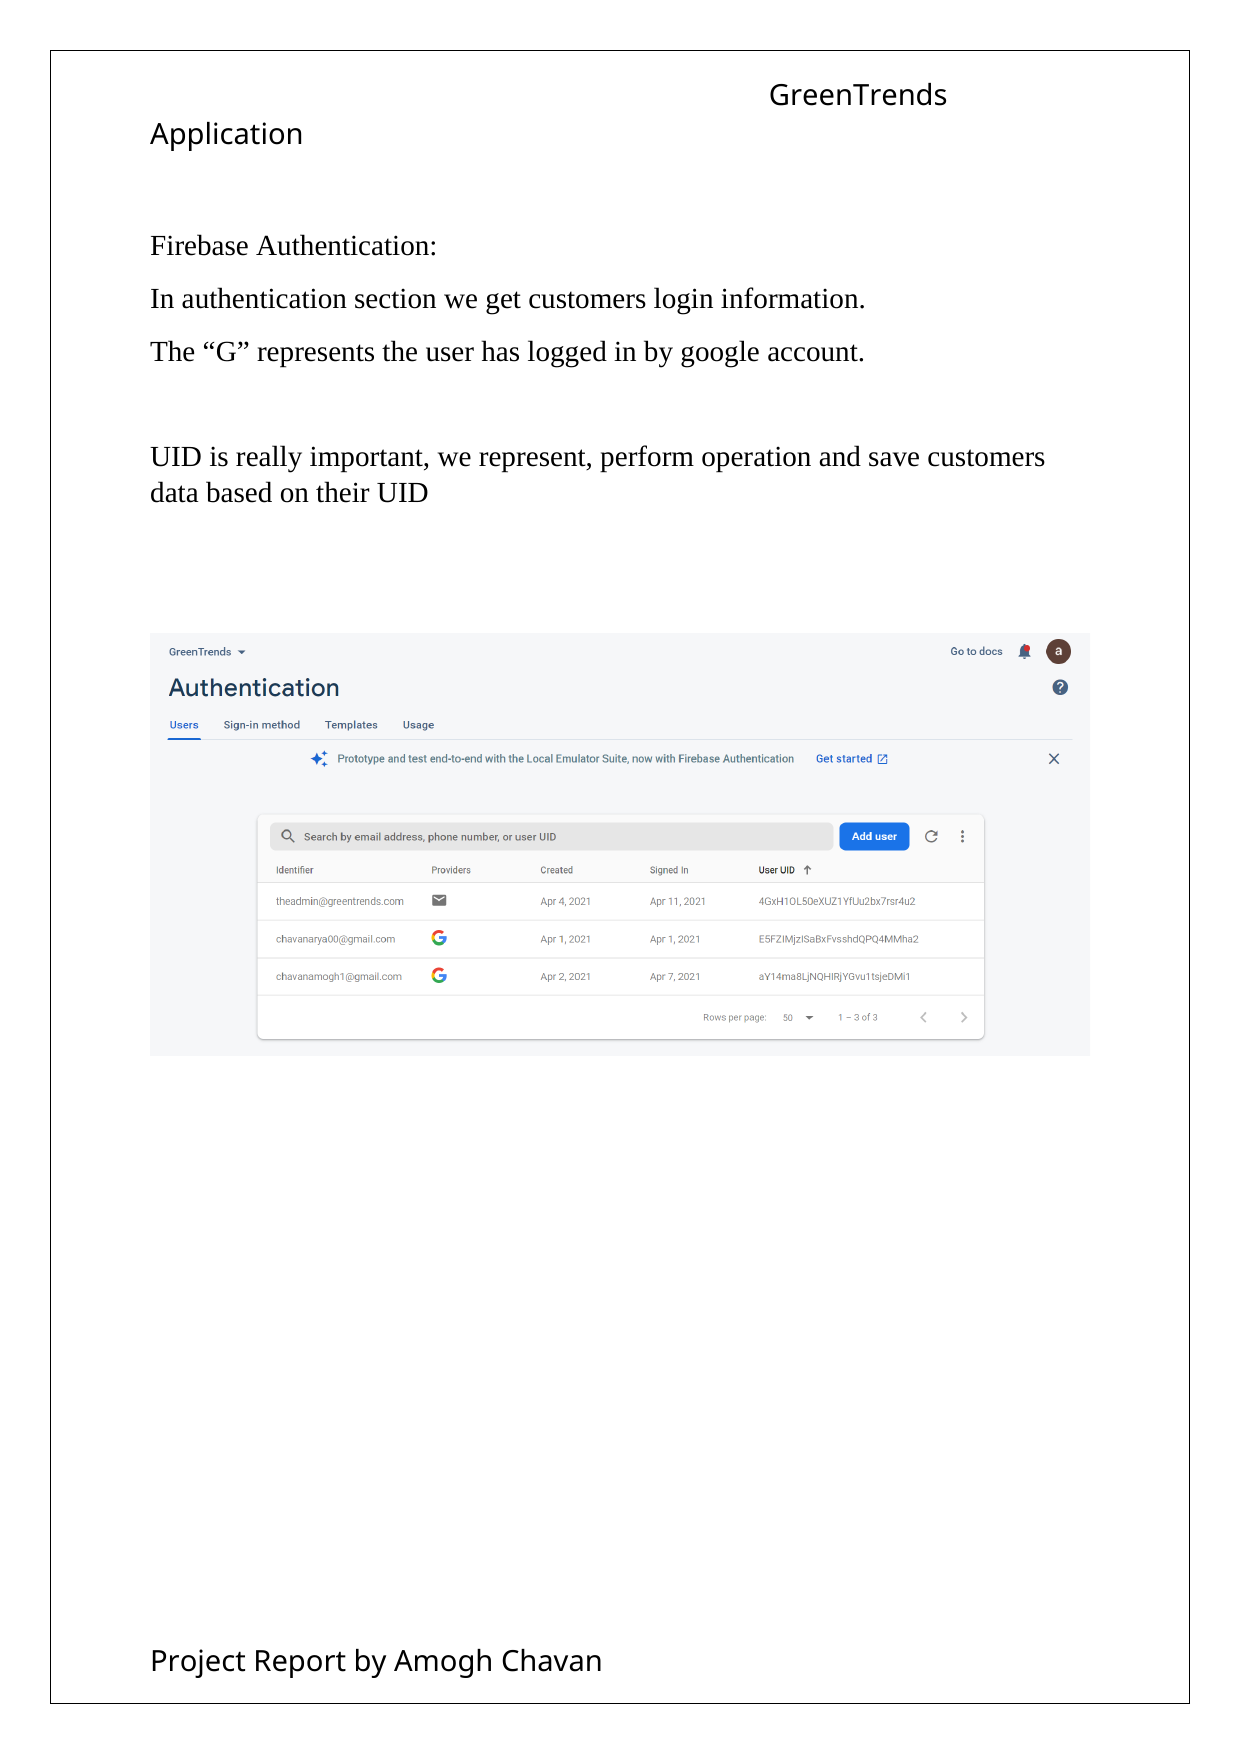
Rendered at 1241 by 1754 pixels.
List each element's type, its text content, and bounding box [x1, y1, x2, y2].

picture [150, 633, 1091, 1056]
text In authentication section we get customers login information. [150, 281, 1090, 314]
text Firebase Authentication: [150, 228, 1090, 262]
text UID is really important, we represent, perform operation and save customers data based on their UID [150, 439, 1090, 509]
text The “G” represents the user has logged in by google account. [150, 334, 1090, 367]
